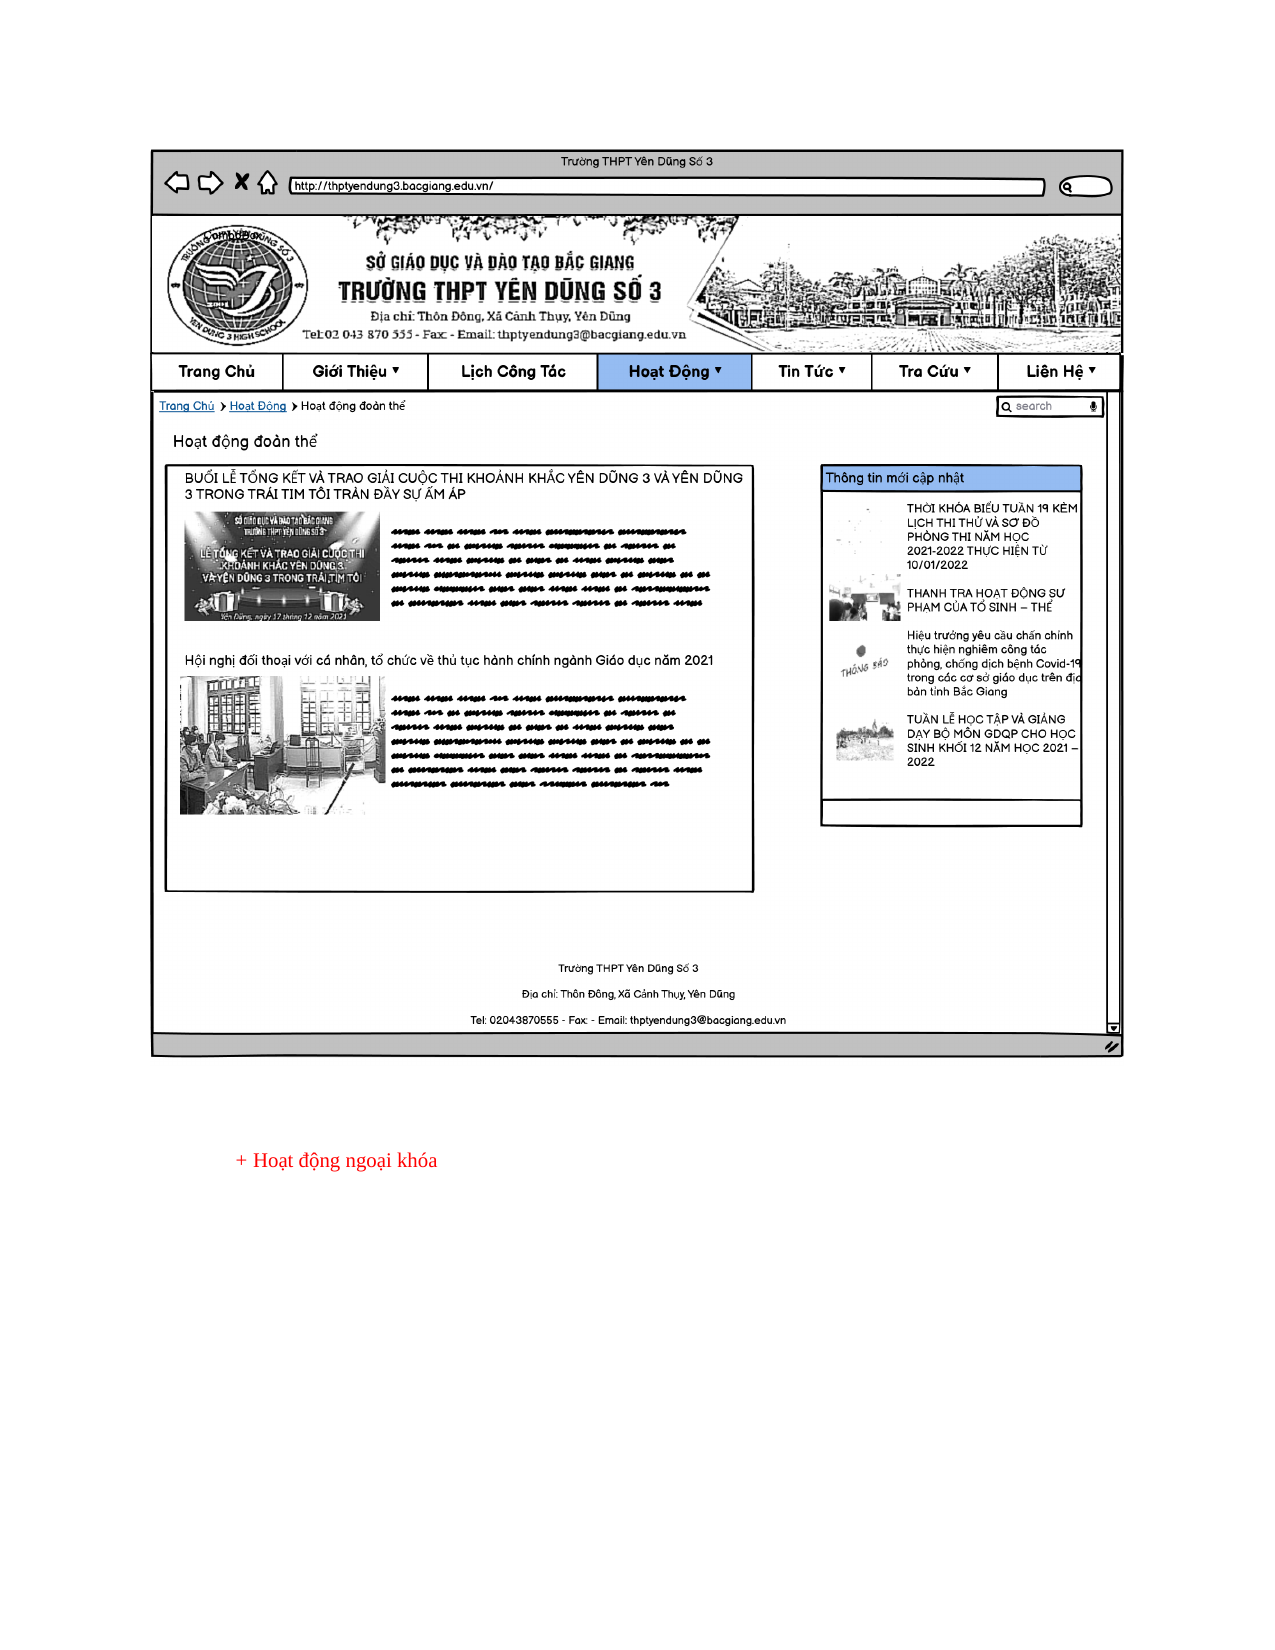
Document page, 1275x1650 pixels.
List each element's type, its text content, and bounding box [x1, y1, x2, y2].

text + Hoạt động ngoại khóa [225, 1148, 1125, 1172]
picture [150, 149, 1124, 1066]
